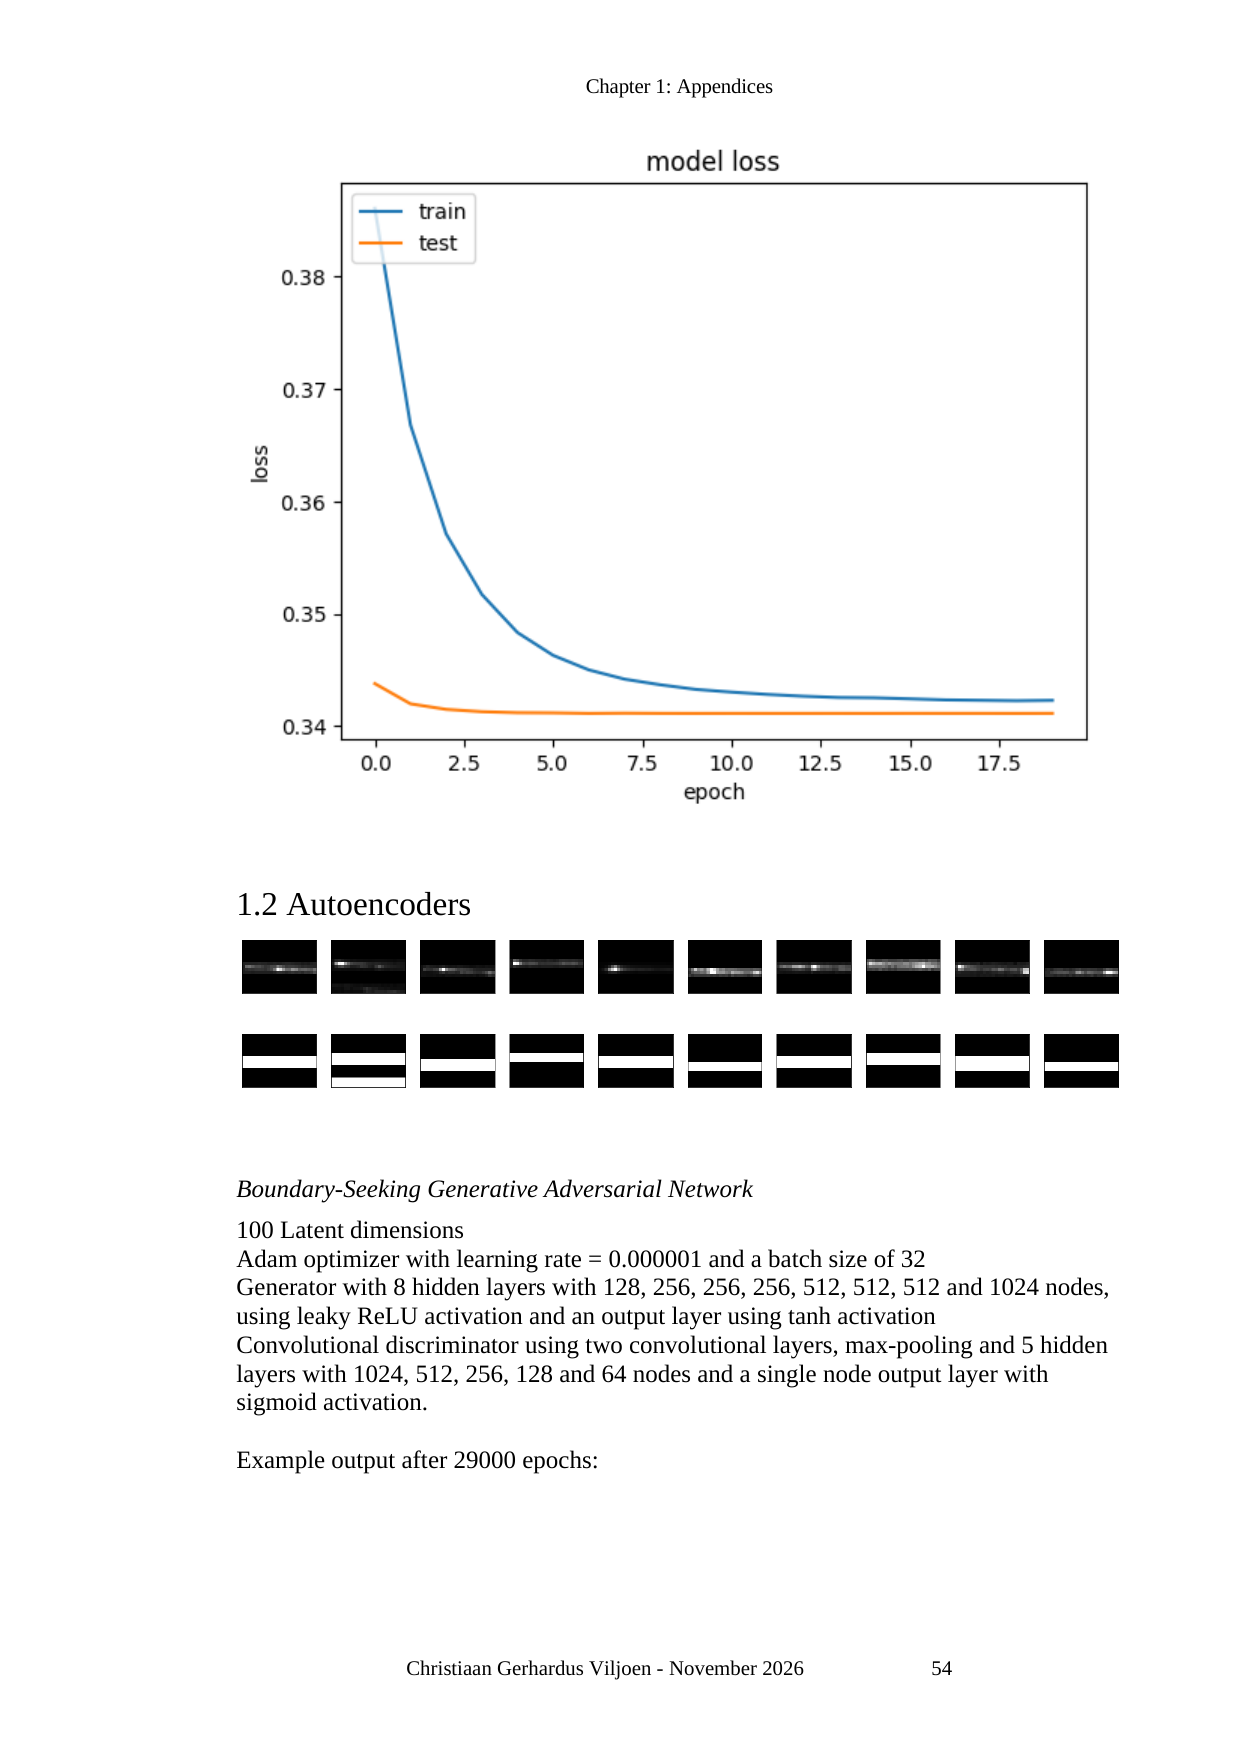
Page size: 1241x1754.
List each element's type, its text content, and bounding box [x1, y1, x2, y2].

subtitle Boundary-Seeking Generative Adversarial Network [236, 1174, 1122, 1202]
text Generator with 8 hidden layers with 128, 256, 256, 256, 512, 512, 512 and 1024 nodes, using leaky ReLU activation and an output layer using tanh activation [236, 1272, 1122, 1330]
text 100 Latent dimensions [236, 1215, 1122, 1244]
picture [236, 935, 1123, 1092]
text Adam optimizer with learning rate = 0.000001 and a batch size of 32 [236, 1244, 1122, 1272]
subtitle Autoencoders [236, 884, 1122, 923]
picture [236, 135, 1105, 819]
text Convolutional discriminator using two convolutional layers, max-pooling and 5 hidden layers with 1024, 512, 256, 128 and 64 nodes and a single node output layer with sigmoid activation. [236, 1330, 1122, 1416]
text Example output after 29000 epochs: [236, 1445, 1122, 1474]
